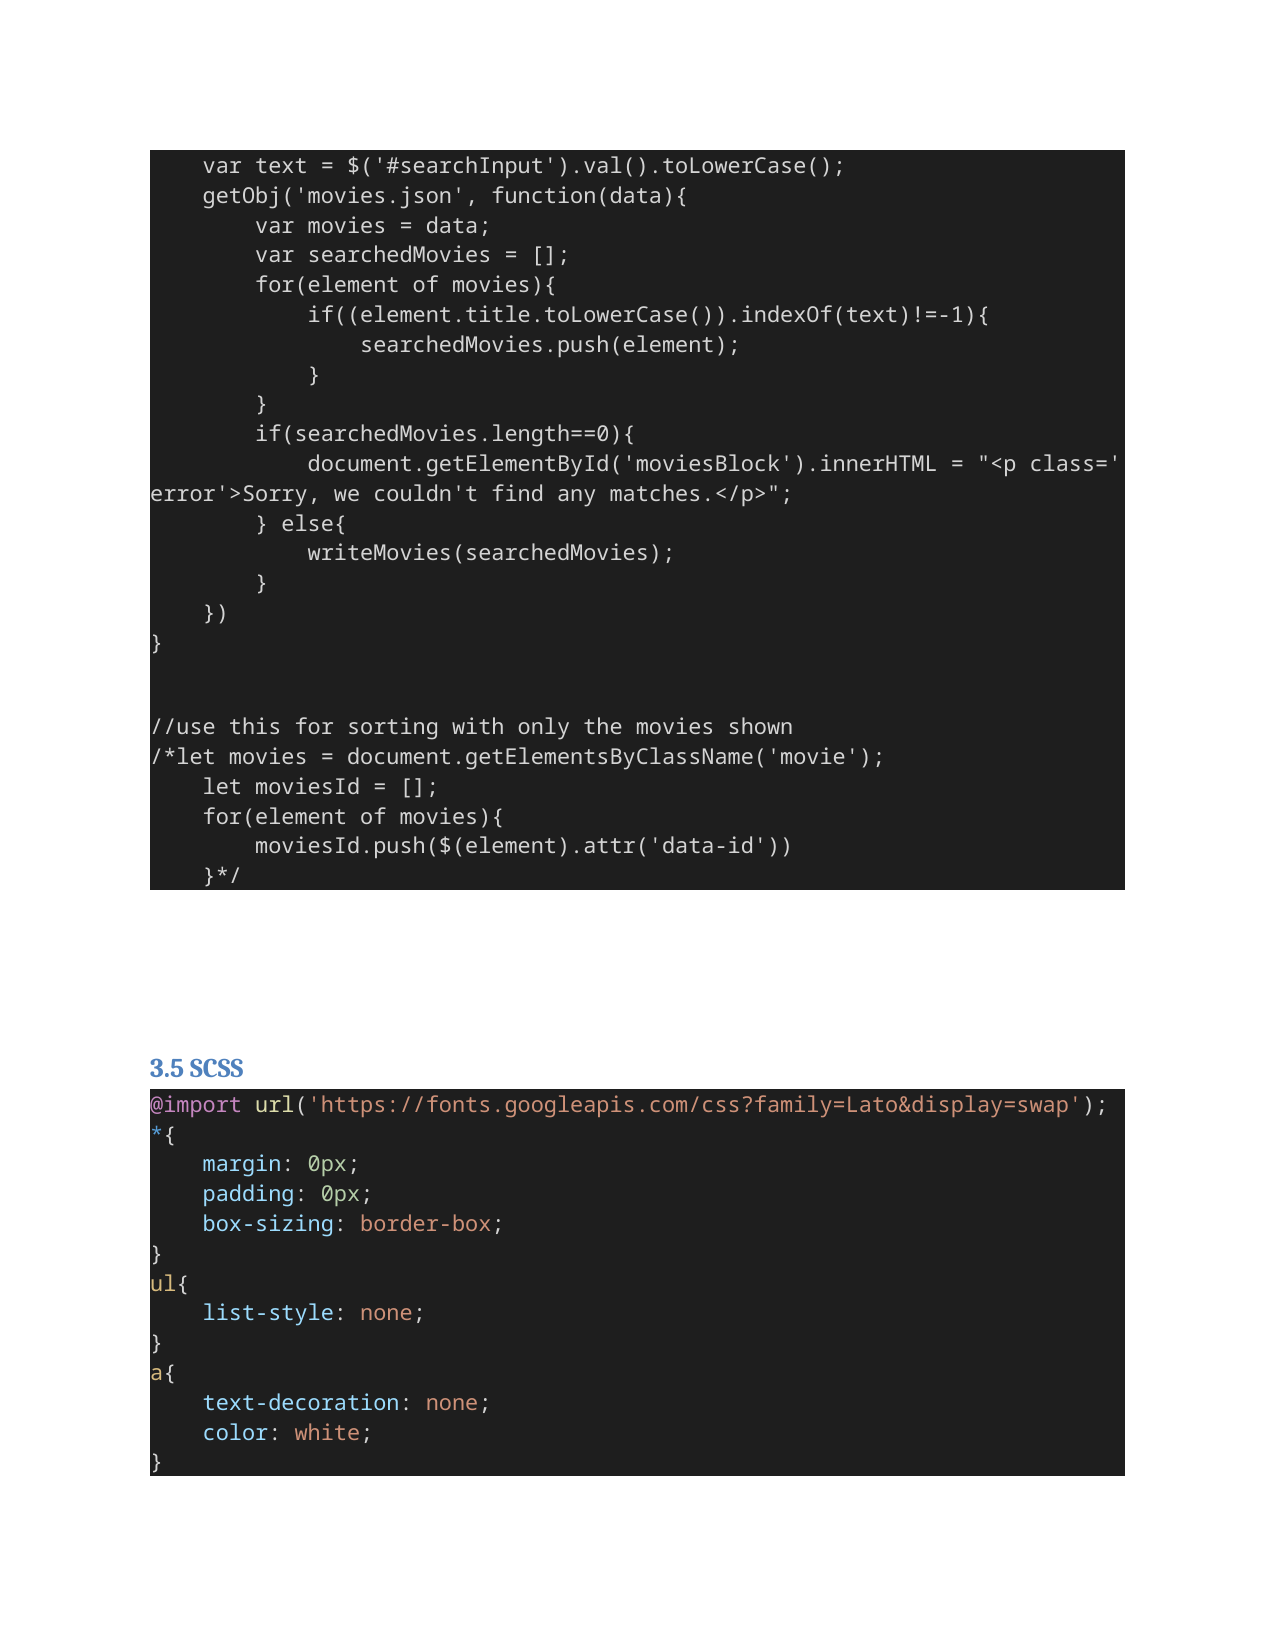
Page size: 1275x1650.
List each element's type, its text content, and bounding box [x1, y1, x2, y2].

text let moviesId = []; [150, 771, 1125, 801]
text } [150, 1238, 1125, 1267]
text ul{ [150, 1267, 1125, 1297]
text a{ [150, 1357, 1125, 1387]
text padding: 0px; [150, 1178, 1125, 1208]
text } [150, 567, 1125, 597]
text list-style: none; [150, 1297, 1125, 1327]
text if(searchedMovies.length==0){ [150, 418, 1125, 448]
text }*/ [150, 860, 1125, 890]
text var movies = data; [150, 209, 1125, 239]
text color: white; [150, 1416, 1125, 1446]
text /*let movies = document.getElementsByClassName('movie'); [150, 741, 1125, 771]
text }) [150, 597, 1125, 627]
text for(element of movies){ [150, 269, 1125, 299]
text } [150, 358, 1125, 388]
text } [150, 627, 1125, 656]
text moviesId.push($(element).attr('data-id')) [150, 830, 1125, 860]
text document.getElementById('moviesBlock').innerHTML = "<p class='error'>Sorry, we couldn't find any matches.</p>"; [150, 448, 1125, 507]
text *{ [150, 1118, 1125, 1148]
text } else{ [150, 507, 1125, 537]
text @import url('https://fonts.googleapis.com/css?family=Lato&display=swap'); [150, 1089, 1125, 1118]
subtitle 3.5 SCSS [150, 1053, 1125, 1084]
text text-decoration: none; [150, 1387, 1125, 1416]
text //use this for sorting with only the movies shown [150, 711, 1125, 741]
text } [150, 1327, 1125, 1357]
text searchedMovies.push(element); [150, 329, 1125, 358]
text writeMovies(searchedMovies); [150, 537, 1125, 567]
text margin: 0px; [150, 1148, 1125, 1178]
text if((element.title.toLowerCase()).indexOf(text)!=-1){ [150, 299, 1125, 329]
text } [150, 1446, 1125, 1476]
text var text = $('#searchInput').val().toLowerCase(); [150, 150, 1125, 180]
text for(element of movies){ [150, 801, 1125, 830]
text box-sizing: border-box; [150, 1208, 1125, 1238]
text getObj('movies.json', function(data){ [150, 180, 1125, 209]
text var searchedMovies = []; [150, 239, 1125, 269]
text } [150, 388, 1125, 418]
